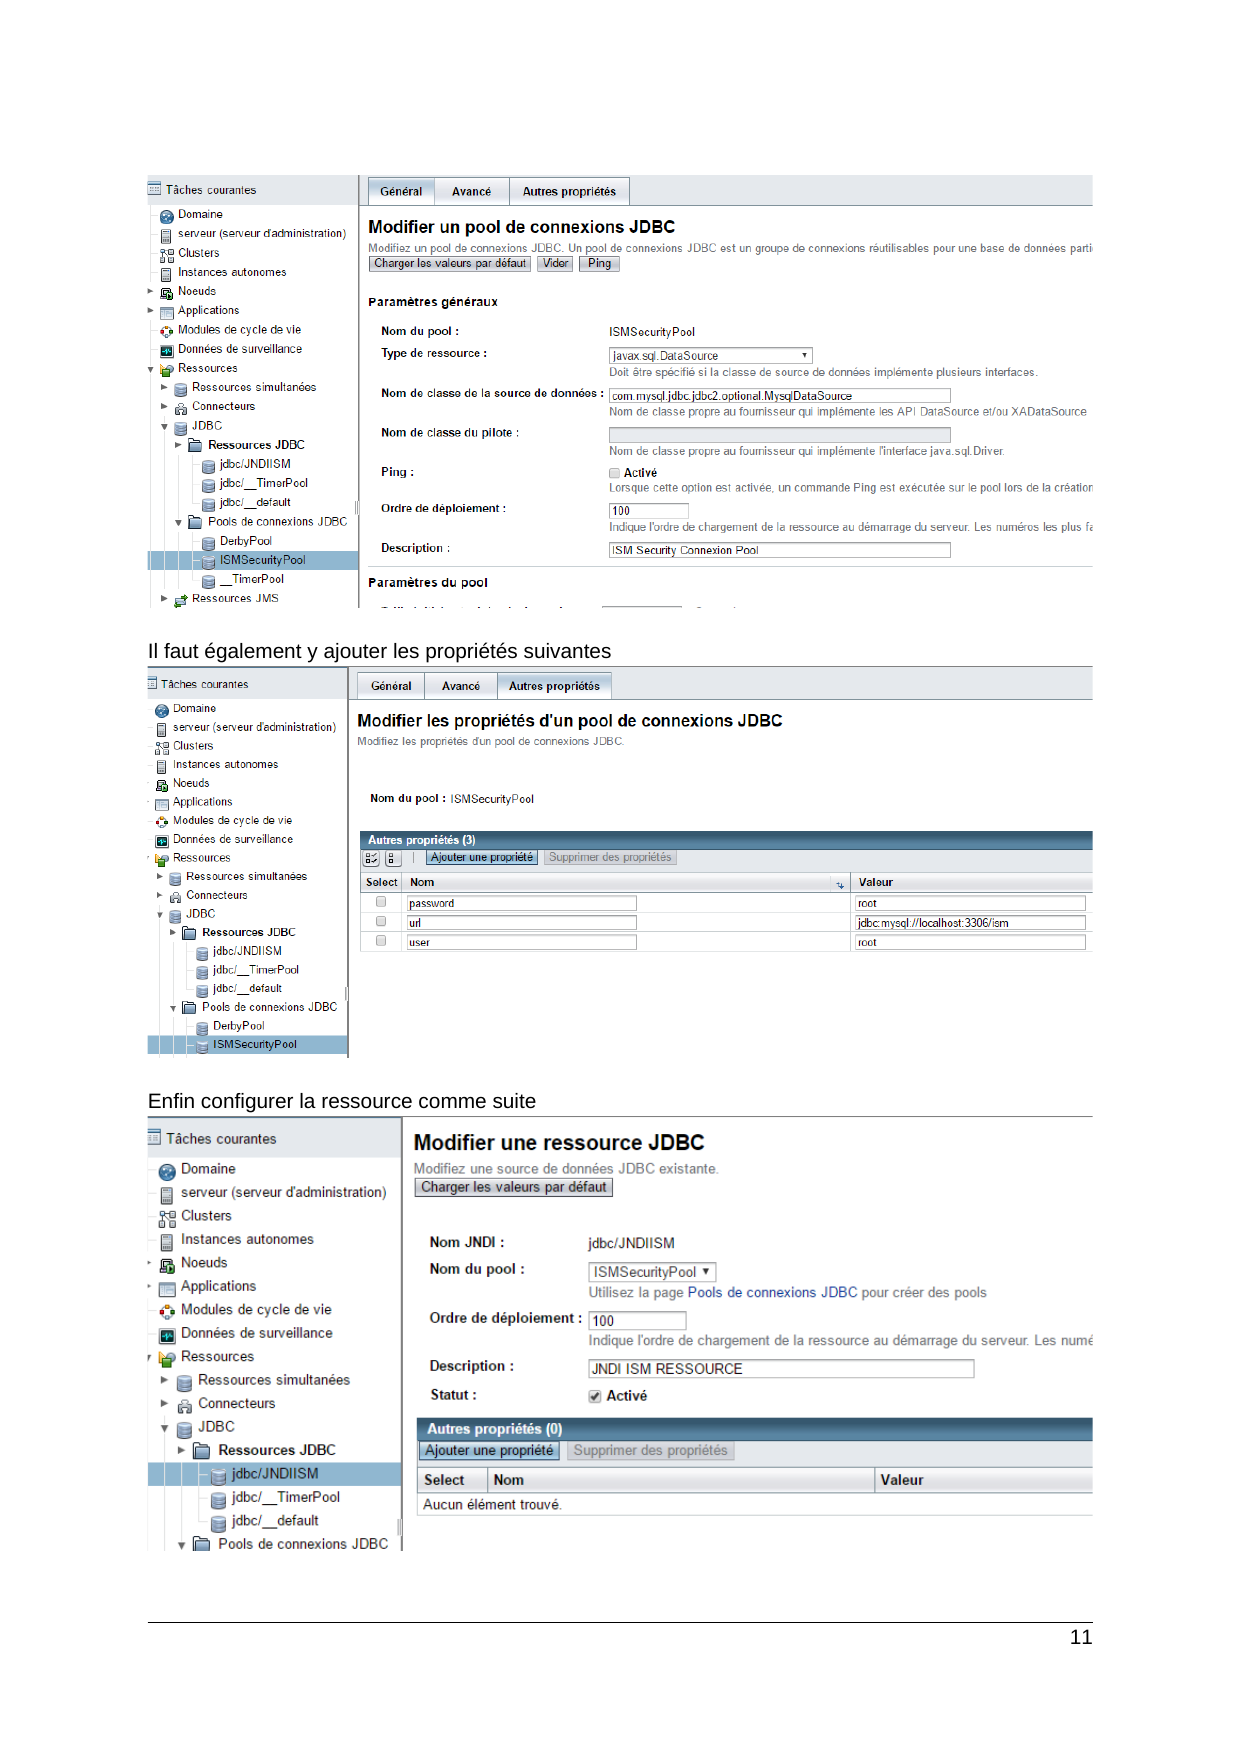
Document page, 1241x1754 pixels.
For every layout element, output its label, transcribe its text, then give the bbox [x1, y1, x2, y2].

text Il faut également y ajouter les propriétés suivantes [148, 638, 1093, 662]
picture [147, 1116, 1093, 1551]
picture [147, 175, 1093, 608]
picture [147, 666, 1093, 1058]
text Enfin configurer la ressource comme suite [148, 1089, 1093, 1113]
